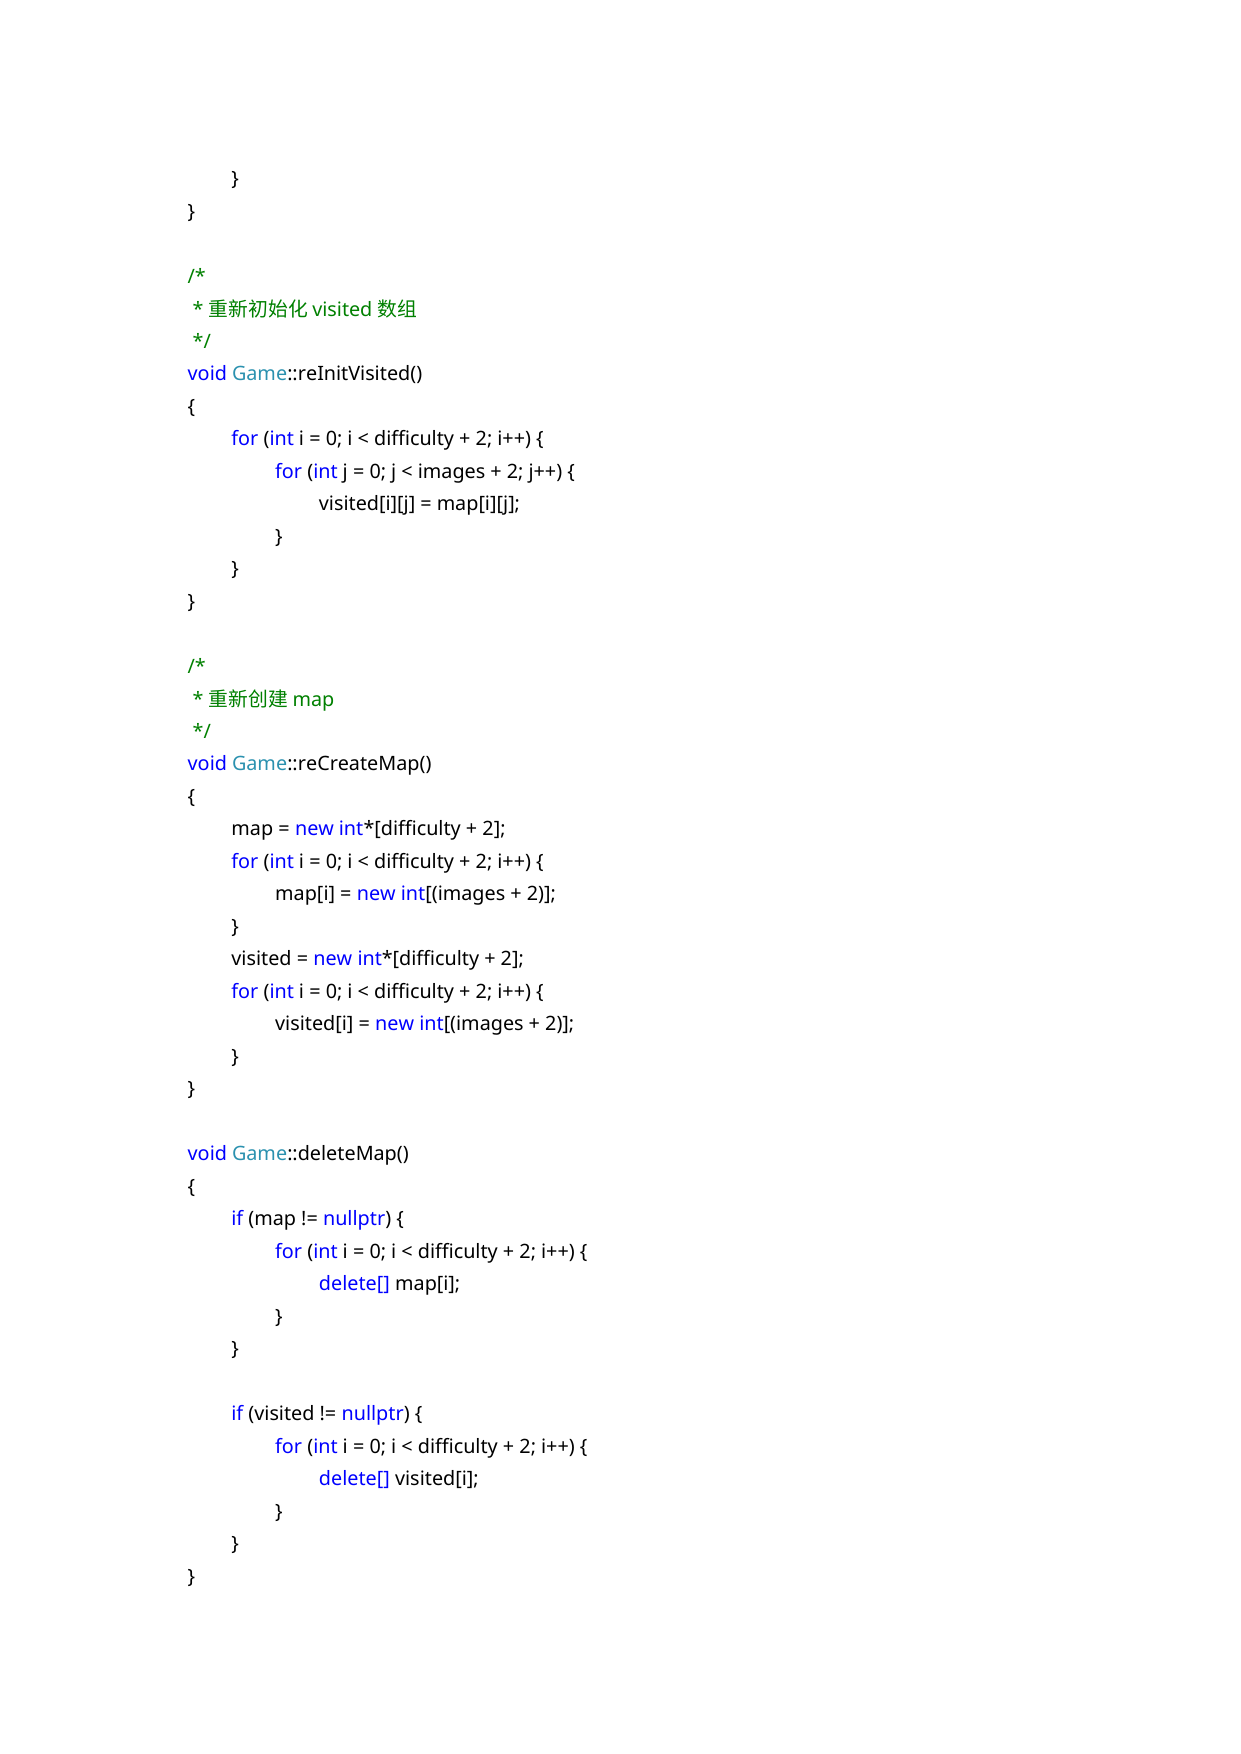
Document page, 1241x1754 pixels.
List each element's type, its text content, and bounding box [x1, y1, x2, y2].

text { [187, 1169, 1053, 1202]
text } [187, 1494, 1053, 1527]
text visited[i] = new int[(images + 2)]; [187, 1007, 1053, 1039]
text /* [187, 259, 1053, 292]
text void Game::reCreateMap() [187, 747, 1053, 779]
text delete[] map[i]; [187, 1267, 1053, 1299]
text void Game::reInitVisited() [187, 357, 1053, 389]
text } [187, 584, 1053, 617]
text */ [187, 714, 1053, 747]
text } [187, 1072, 1053, 1104]
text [187, 1429, 1053, 1462]
text } [187, 1527, 1053, 1559]
text } [187, 162, 1053, 194]
text visited = new int*[difficulty + 2]; [187, 942, 1053, 974]
text if (visited != nullptr) { [187, 1397, 1053, 1429]
text } [187, 909, 1053, 942]
text for (int i = 0; i < difficulty + 2; i++) { [187, 974, 1053, 1007]
text for (int i = 0; i < difficulty + 2; i++) { [187, 844, 1053, 877]
text if (map != nullptr) { [187, 1202, 1053, 1234]
text { [187, 389, 1053, 422]
text */ [187, 324, 1053, 357]
text map[i] = new int[(images + 2)]; [187, 877, 1053, 909]
text delete[] visited[i]; [187, 1462, 1053, 1494]
text map = new int*[difficulty + 2]; [187, 812, 1053, 844]
text /* [187, 649, 1053, 682]
text * 重新创建 map [187, 682, 1053, 714]
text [187, 1234, 1053, 1267]
text } [187, 1559, 1053, 1592]
text } [187, 194, 1053, 227]
text void Game::deleteMap() [187, 1137, 1053, 1169]
text } [187, 1299, 1053, 1332]
text } [187, 1332, 1053, 1364]
text } [187, 519, 1053, 552]
text for (int i = 0; i < difficulty + 2; i++) { [187, 422, 1053, 454]
text for (int j = 0; j < images + 2; j++) { [187, 454, 1053, 487]
text } [187, 552, 1053, 584]
text * 重新初始化 visited 数组 [187, 292, 1053, 324]
text visited[i][j] = map[i][j]; [187, 487, 1053, 519]
text { [187, 779, 1053, 812]
text } [187, 1039, 1053, 1072]
